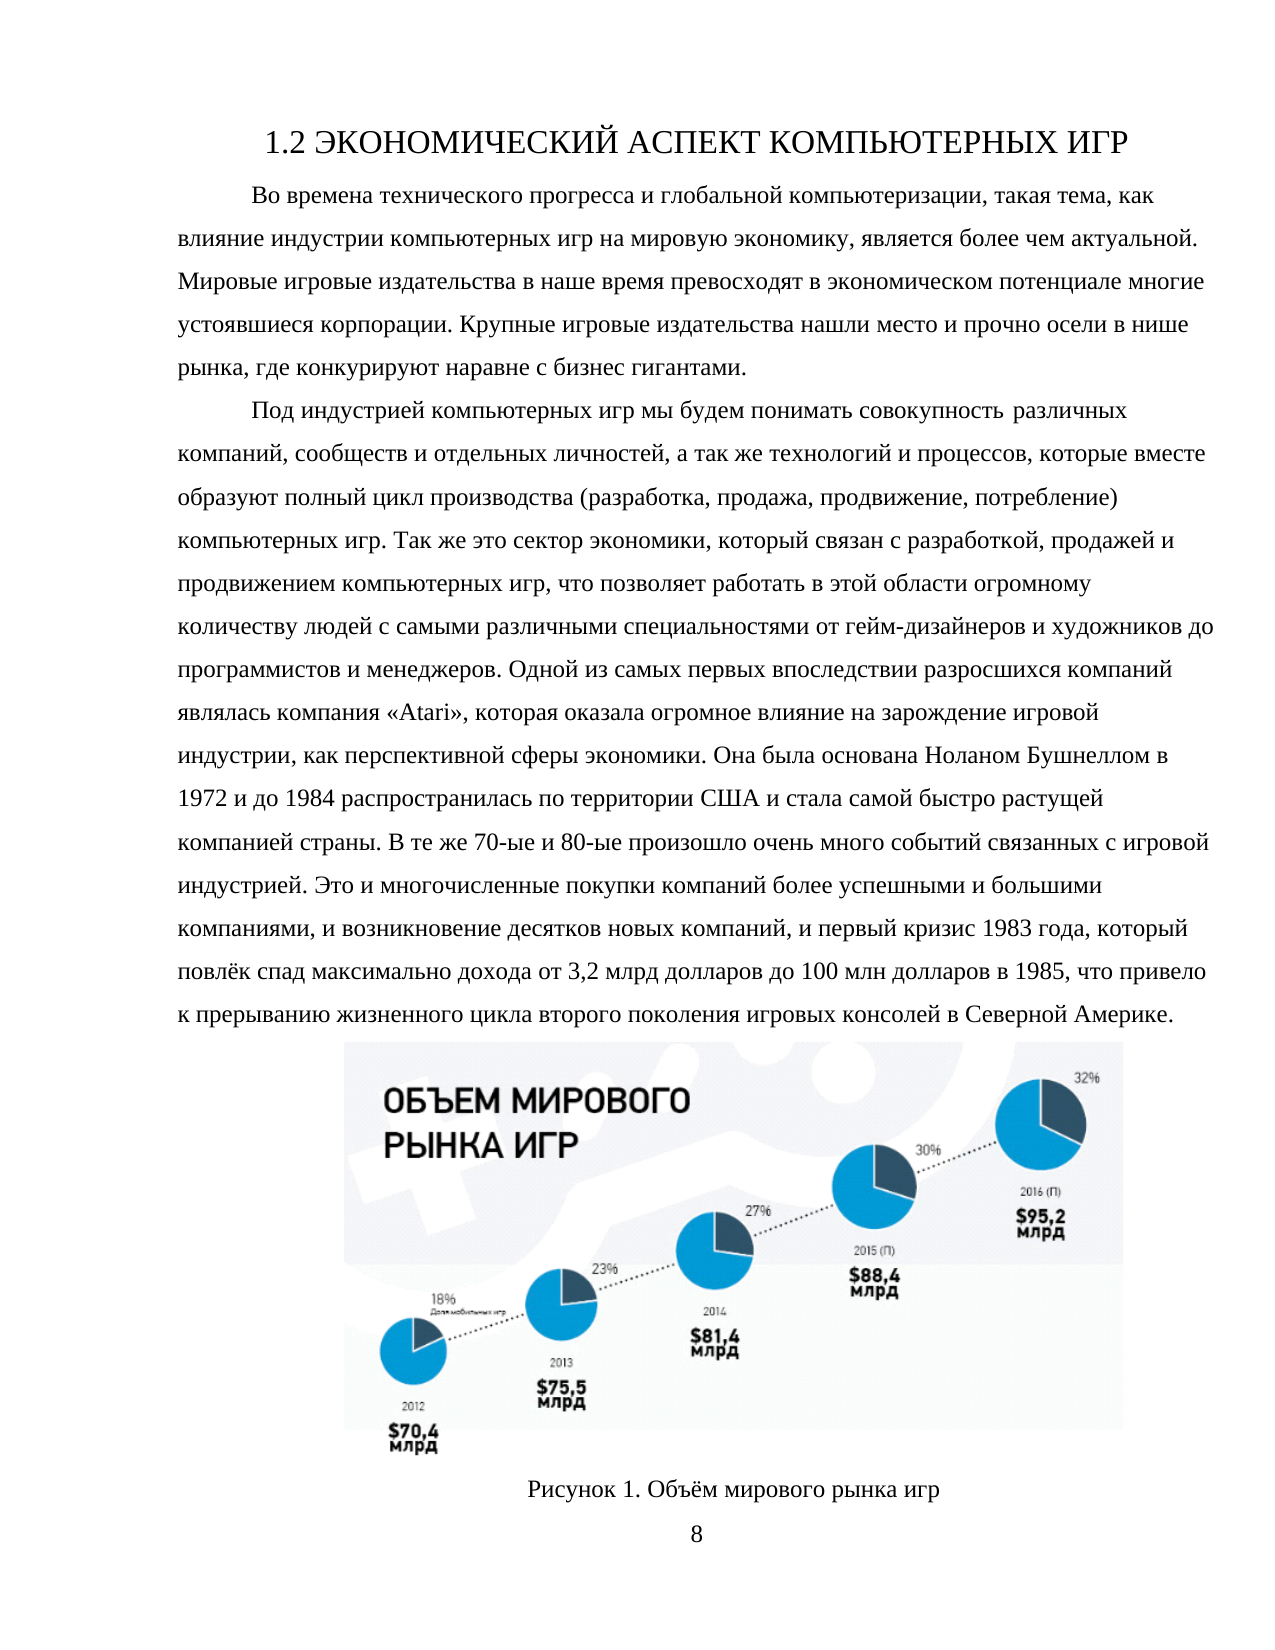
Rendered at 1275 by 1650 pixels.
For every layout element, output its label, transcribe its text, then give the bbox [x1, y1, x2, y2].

picture [343, 1042, 1124, 1460]
text Во времена технического прогресса и глобальной компьютеризации, такая тема, как влияние индустрии компьютерных игр на мировую экономику, является более чем актуальной. Мировые игровые издательства в наше время превосходят в экономическом потенциале многие устоявшиеся корпорации. Крупные игровые издательства нашли место и прочно осели в нише рынка, где конкурируют наравне с бизнес гигантами. [177, 180, 1216, 381]
text Под индустрией компьютерных игр мы будем понимать совокупность различных компаний, сообществ и отдельных личностей, а так же технологий и процессов, которые вместе образуют полный цикл производства (разработка, продажа, продвижение, потребление) компьютерных игр. Так же это сектор экономики, который связан с разработкой, продажей и продвижением компьютерных игр, что позволяет работать в этой области огромному количеству людей с самыми различными специальностями от гейм-дизайнеров и художников до программистов и менеджеров. Одной из самых первых впоследствии разросшихся компаний являлась компания «Atari», которая оказала огромное влияние на зарождение игровой индустрии, как перспективной сферы экономики. Она была основана Ноланом Бушнеллом в 1972 и до 1984 распространилась по территории США и стала самой быстро растущей компанией страны. В те же 70-ые и 80-ые произошло очень много событий связанных с игровой индустрией. Это и многочисленные покупки компаний более успешными и большими компаниями, и возникновение десятков новых компаний, и первый кризис 1983 года, который повлёк спад максимально дохода от 3,2 млрд долларов до 100 млн долларов в 1985, что привело к прерыванию жизненного цикла второго поколения игровых консолей в Северной Америке. [177, 395, 1216, 1028]
subtitle 1.2 ЭКОНОМИЧЕСКИЙ АСПЕКТ КОМПЬЮТЕРНЫХ ИГР [177, 122, 1216, 161]
text Рисунок 1. Объём мирового рынка игр [177, 1474, 1216, 1502]
